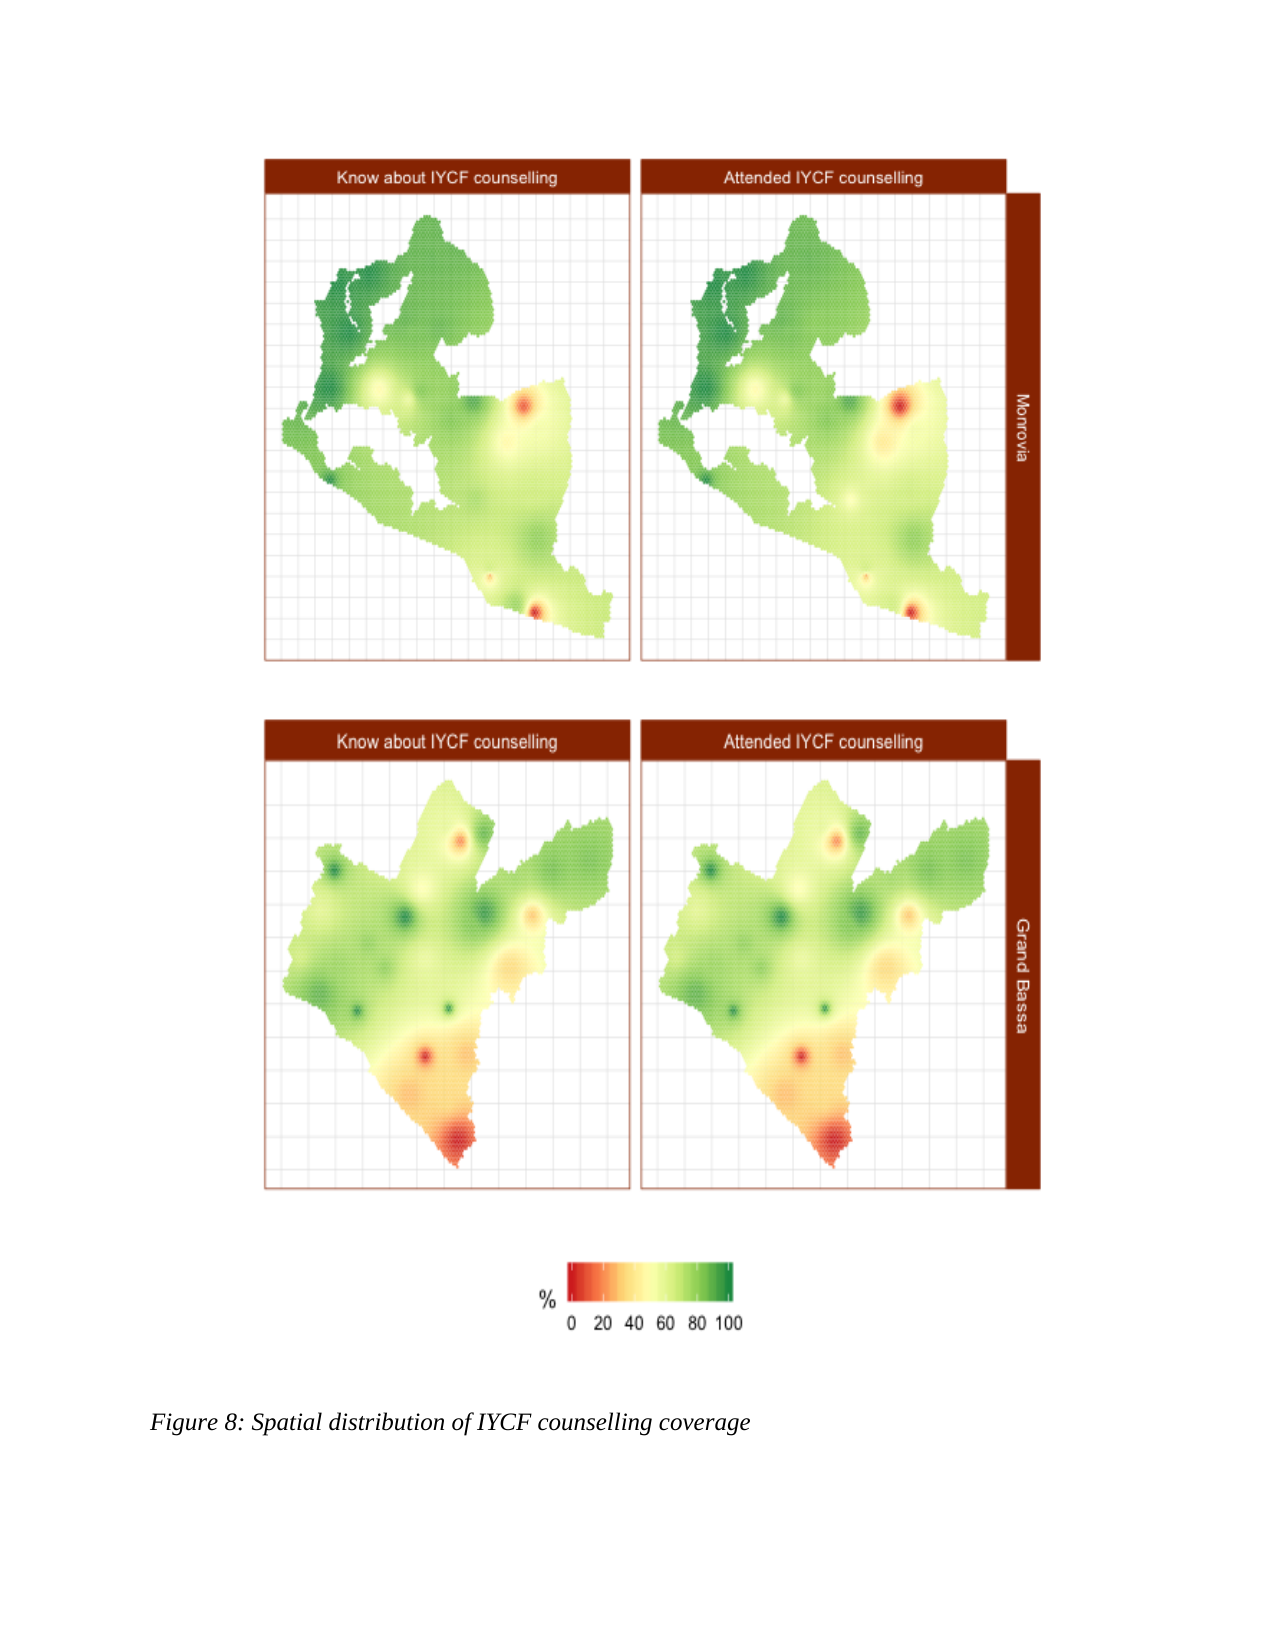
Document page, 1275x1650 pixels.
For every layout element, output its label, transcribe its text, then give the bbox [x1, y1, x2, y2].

picture [224, 150, 1051, 702]
picture [224, 708, 1051, 1359]
